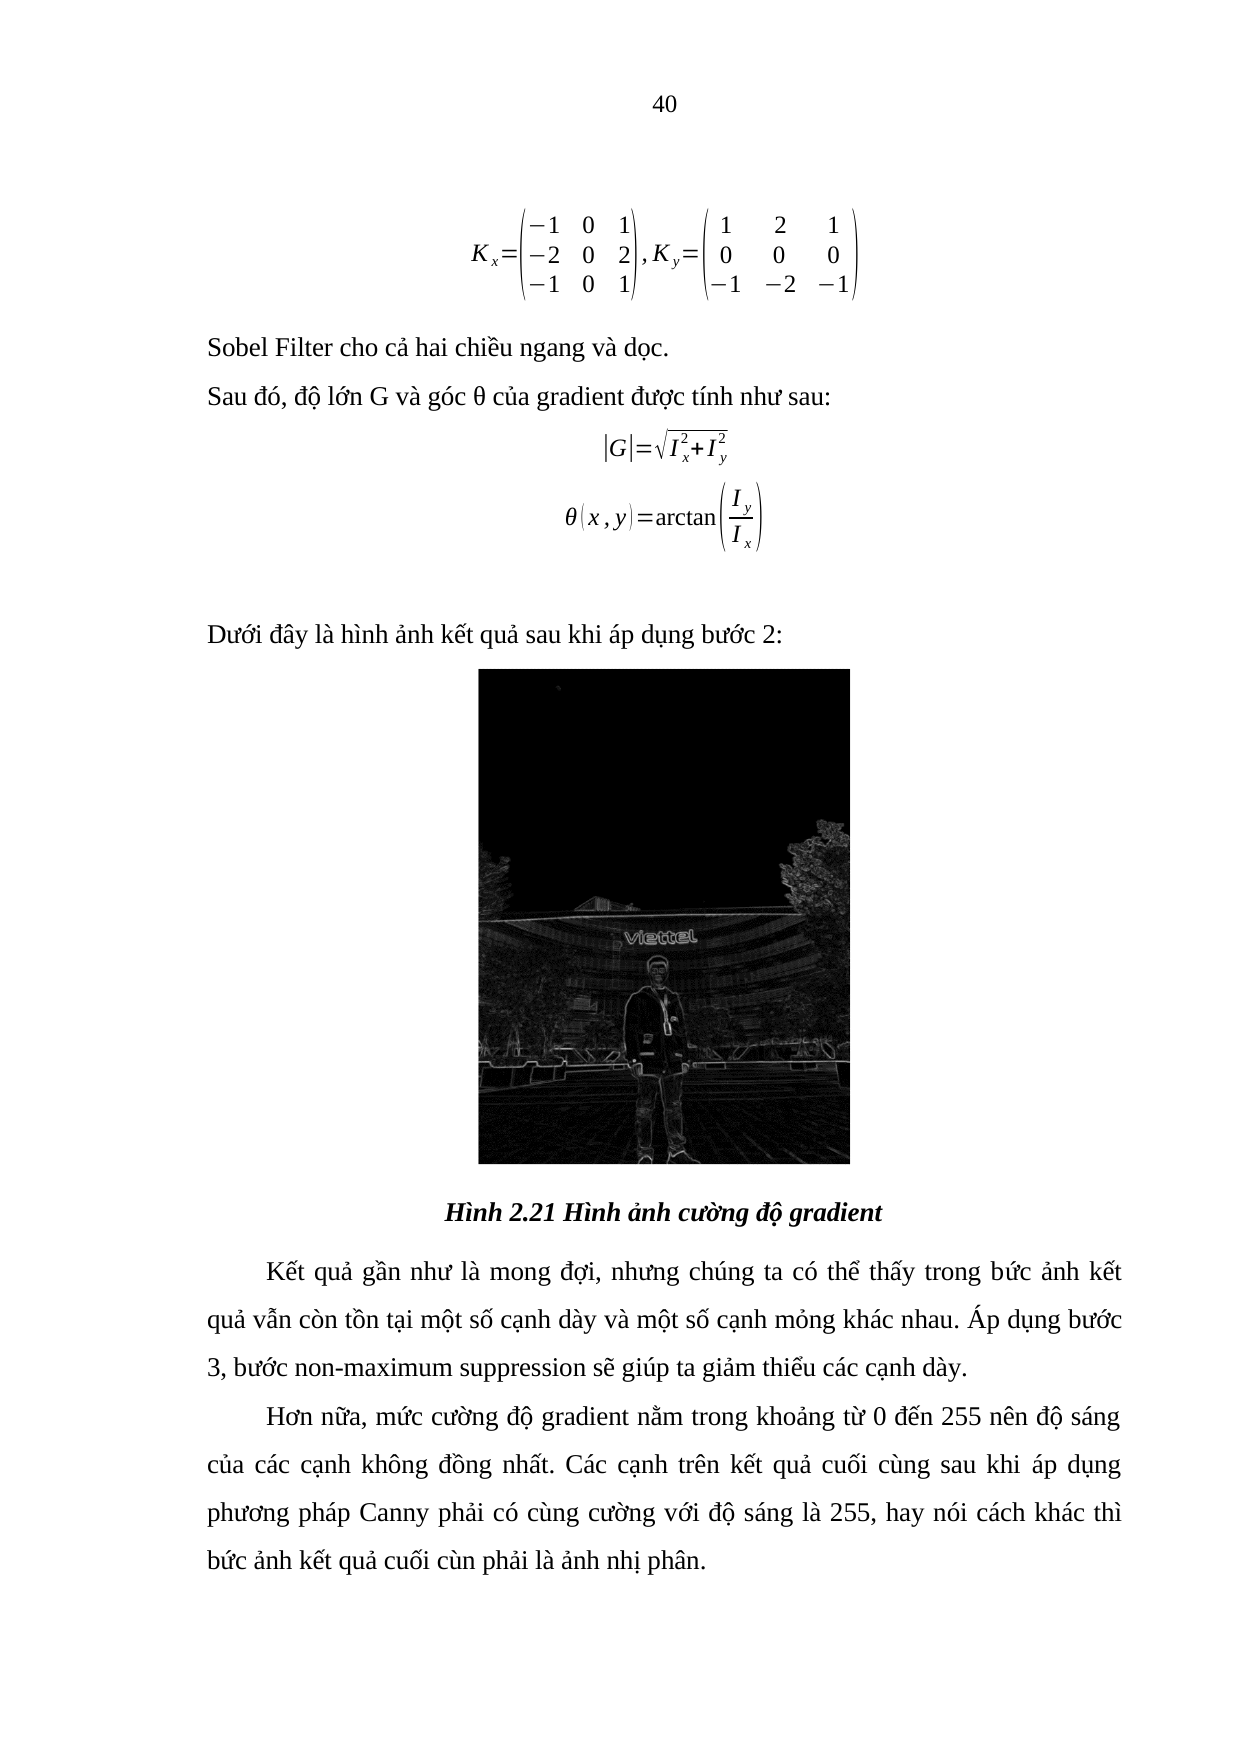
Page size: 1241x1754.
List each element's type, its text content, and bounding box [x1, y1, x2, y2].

text Sau đó, độ lớn G và góc θ của gradient được tính như sau: [207, 380, 1122, 411]
text Hơn nữa, mức cường độ gradient nằm trong khoảng từ 0 đến 255 nên độ sáng của các cạnh không đồng nhất. Các cạnh trên kết quả cuối cùng sau khi áp dụng phương pháp Canny phải có cùng cường với độ sáng là 255, hay nói cách khác thì bức ảnh kết quả cuối cùn phải là ảnh nhị phân. [207, 1399, 1122, 1575]
text Dưới đây là hình ảnh kết quả sau khi áp dụng bước 2: [207, 619, 1122, 650]
text Hình 2.21 Hình ảnh cường độ gradient [207, 1196, 1122, 1227]
text Kết quả gần như là mong đợi, nhưng chúng ta có thể thấy trong bức ảnh kết quả vẫn còn tồn tại một số cạnh dày và một số cạnh mỏng khác nhau. Áp dụng bước 3, bước non-maximum suppression sẽ giúp ta giảm thiểu các cạnh dày. [207, 1255, 1122, 1382]
text Sobel Filter cho cả hai chiều ngang và dọc. [207, 332, 1122, 363]
picture [476, 666, 853, 1168]
